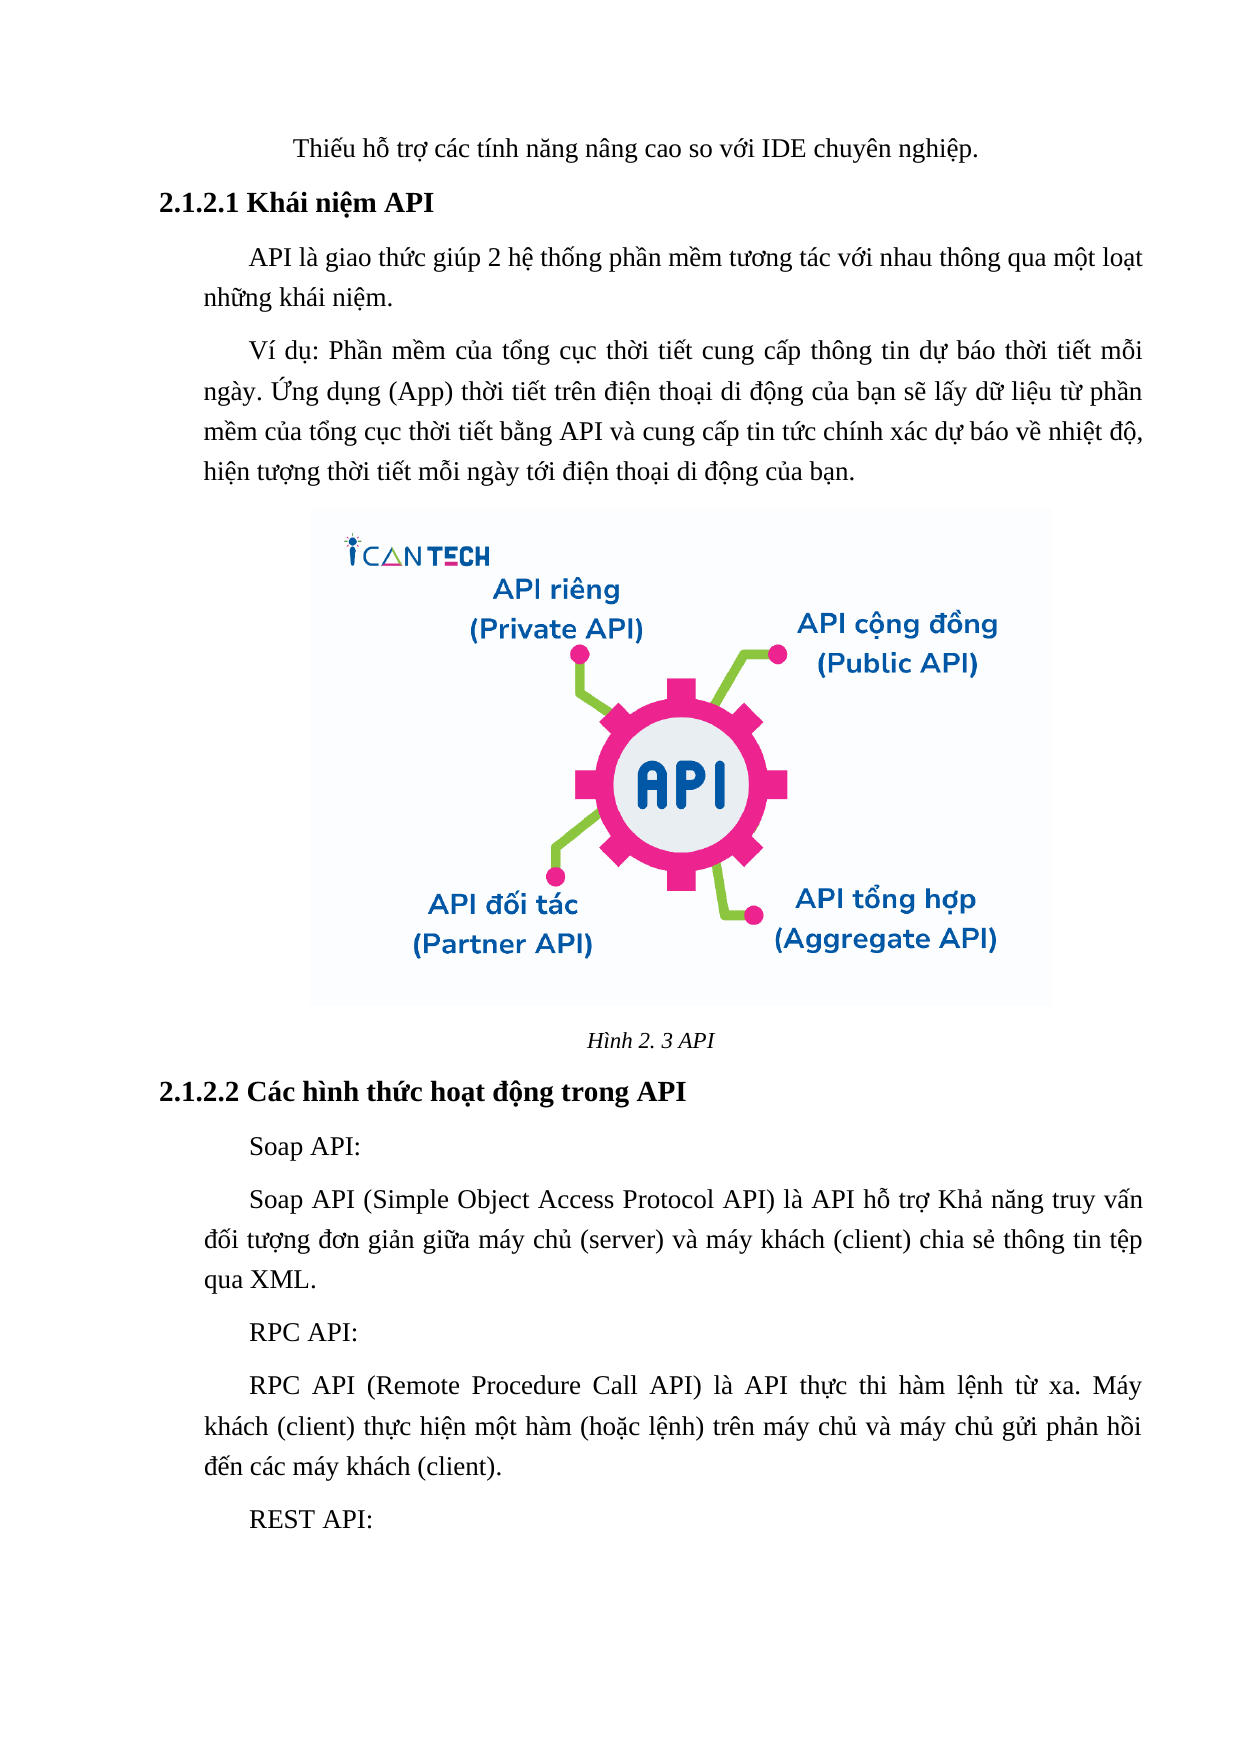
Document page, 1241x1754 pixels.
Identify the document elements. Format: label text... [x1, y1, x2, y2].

text 2.1.2.1 Khái niệm API [159, 185, 1144, 218]
text Soap API (Simple Object Access Protocol API) là API hỗ trợ Khả năng truy vấn đối tượng đơn giản giữa máy chủ (server) và máy khách (client) chia sẻ thông tin tệp qua XML. [204, 1183, 1144, 1295]
text Ví dụ: Phần mềm của tổng cục thời tiết cung cấp thông tin dự báo thời tiết mỗi ngày. Ứng dụng (App) thời tiết trên điện thoại di động của bạn sẽ lấy dữ liệu từ phần mềm của tổng cục thời tiết bằng API và cung cấp tin tức chính xác dự báo về nhiệt độ, hiện tượng thời tiết mỗi ngày tới điện thoại di động của bạn. [203, 334, 1144, 487]
text Thiếu hỗ trợ các tính năng nâng cao so với IDE chuyên nghiệp. [248, 132, 1144, 163]
text RPC API (Remote Procedure Call API) là API thực thi hàm lệnh từ xa. Máy khách (client) thực hiện một hàm (hoặc lệnh) trên máy chủ và máy chủ gửi phản hồi đến các máy khách (client). [204, 1369, 1144, 1481]
text REST API: [204, 1503, 1144, 1534]
text API là giao thức giúp 2 hệ thống phần mềm tương tác với nhau thông qua một loạt những khái niệm. [203, 241, 1144, 312]
text RPC API: [204, 1316, 1144, 1348]
text Soap API: [204, 1130, 1144, 1161]
text 2.1.2.2 Các hình thức hoạt động trong API [159, 1074, 1144, 1107]
picture [310, 508, 1052, 1006]
